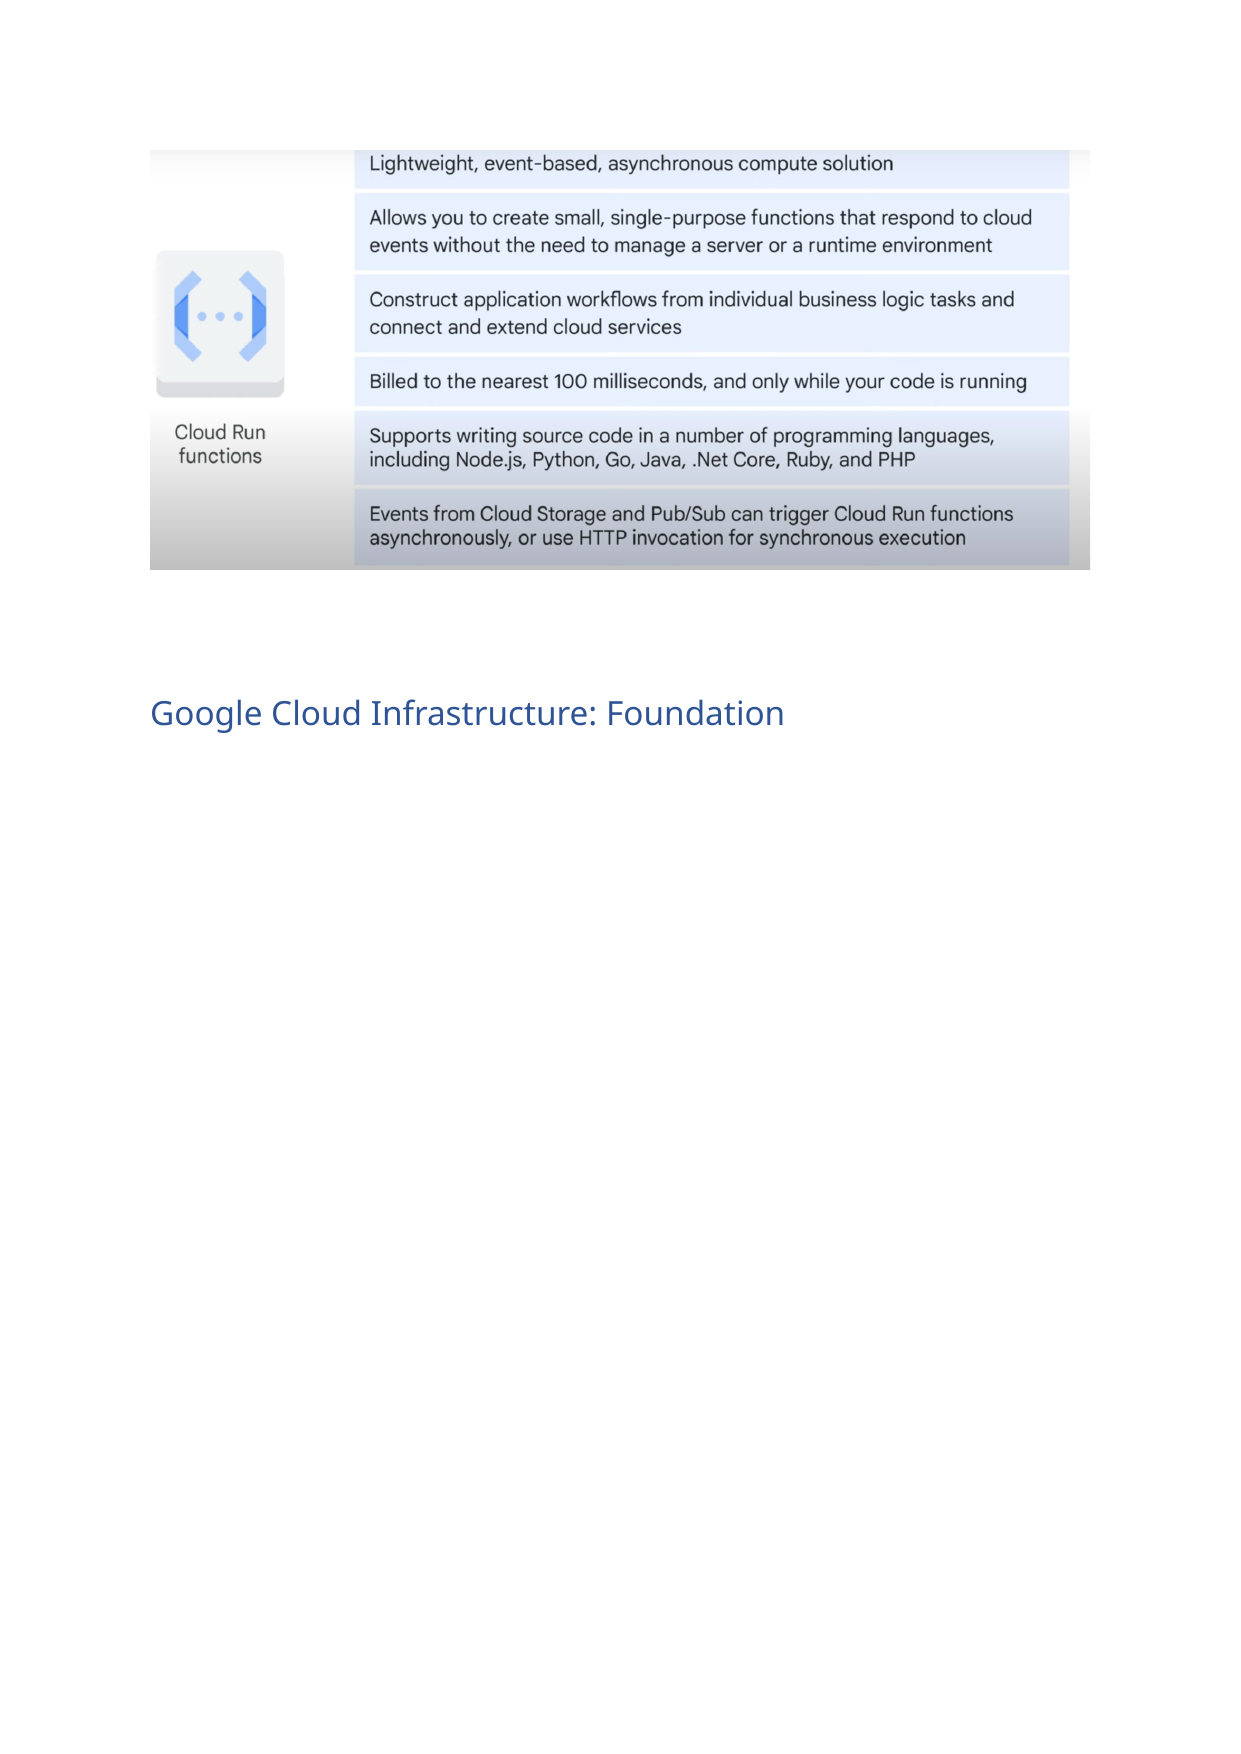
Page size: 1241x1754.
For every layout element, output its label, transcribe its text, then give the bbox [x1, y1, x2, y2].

subtitle Google Cloud Infrastructure: Foundation [150, 690, 1090, 736]
picture [150, 150, 1091, 570]
